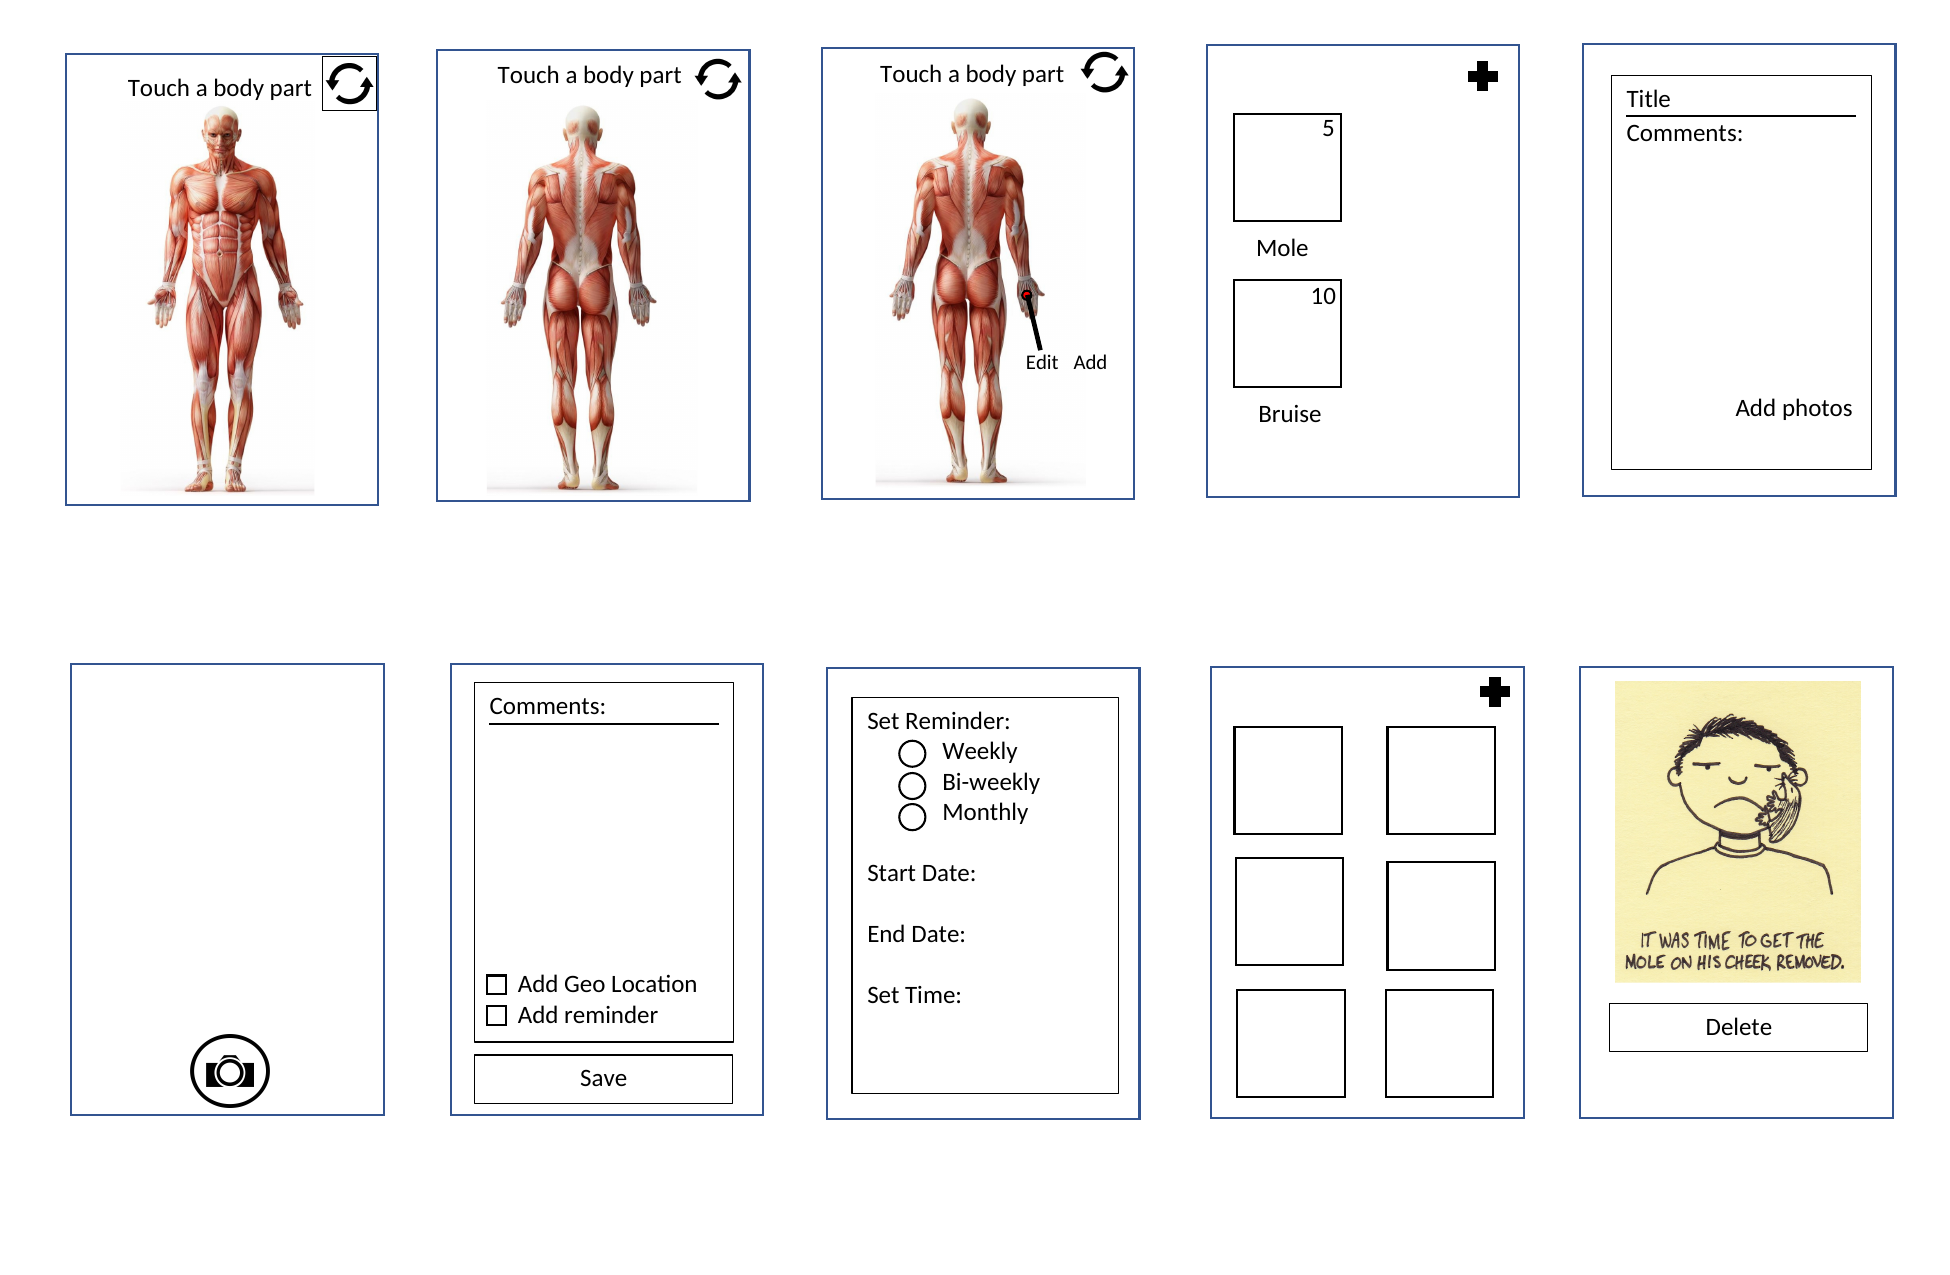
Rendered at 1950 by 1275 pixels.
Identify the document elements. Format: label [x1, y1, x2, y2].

picture [1615, 681, 1861, 982]
picture [875, 45, 1132, 488]
picture [323, 57, 376, 110]
picture [120, 101, 315, 496]
picture [486, 52, 745, 496]
picture [190, 1034, 270, 1108]
